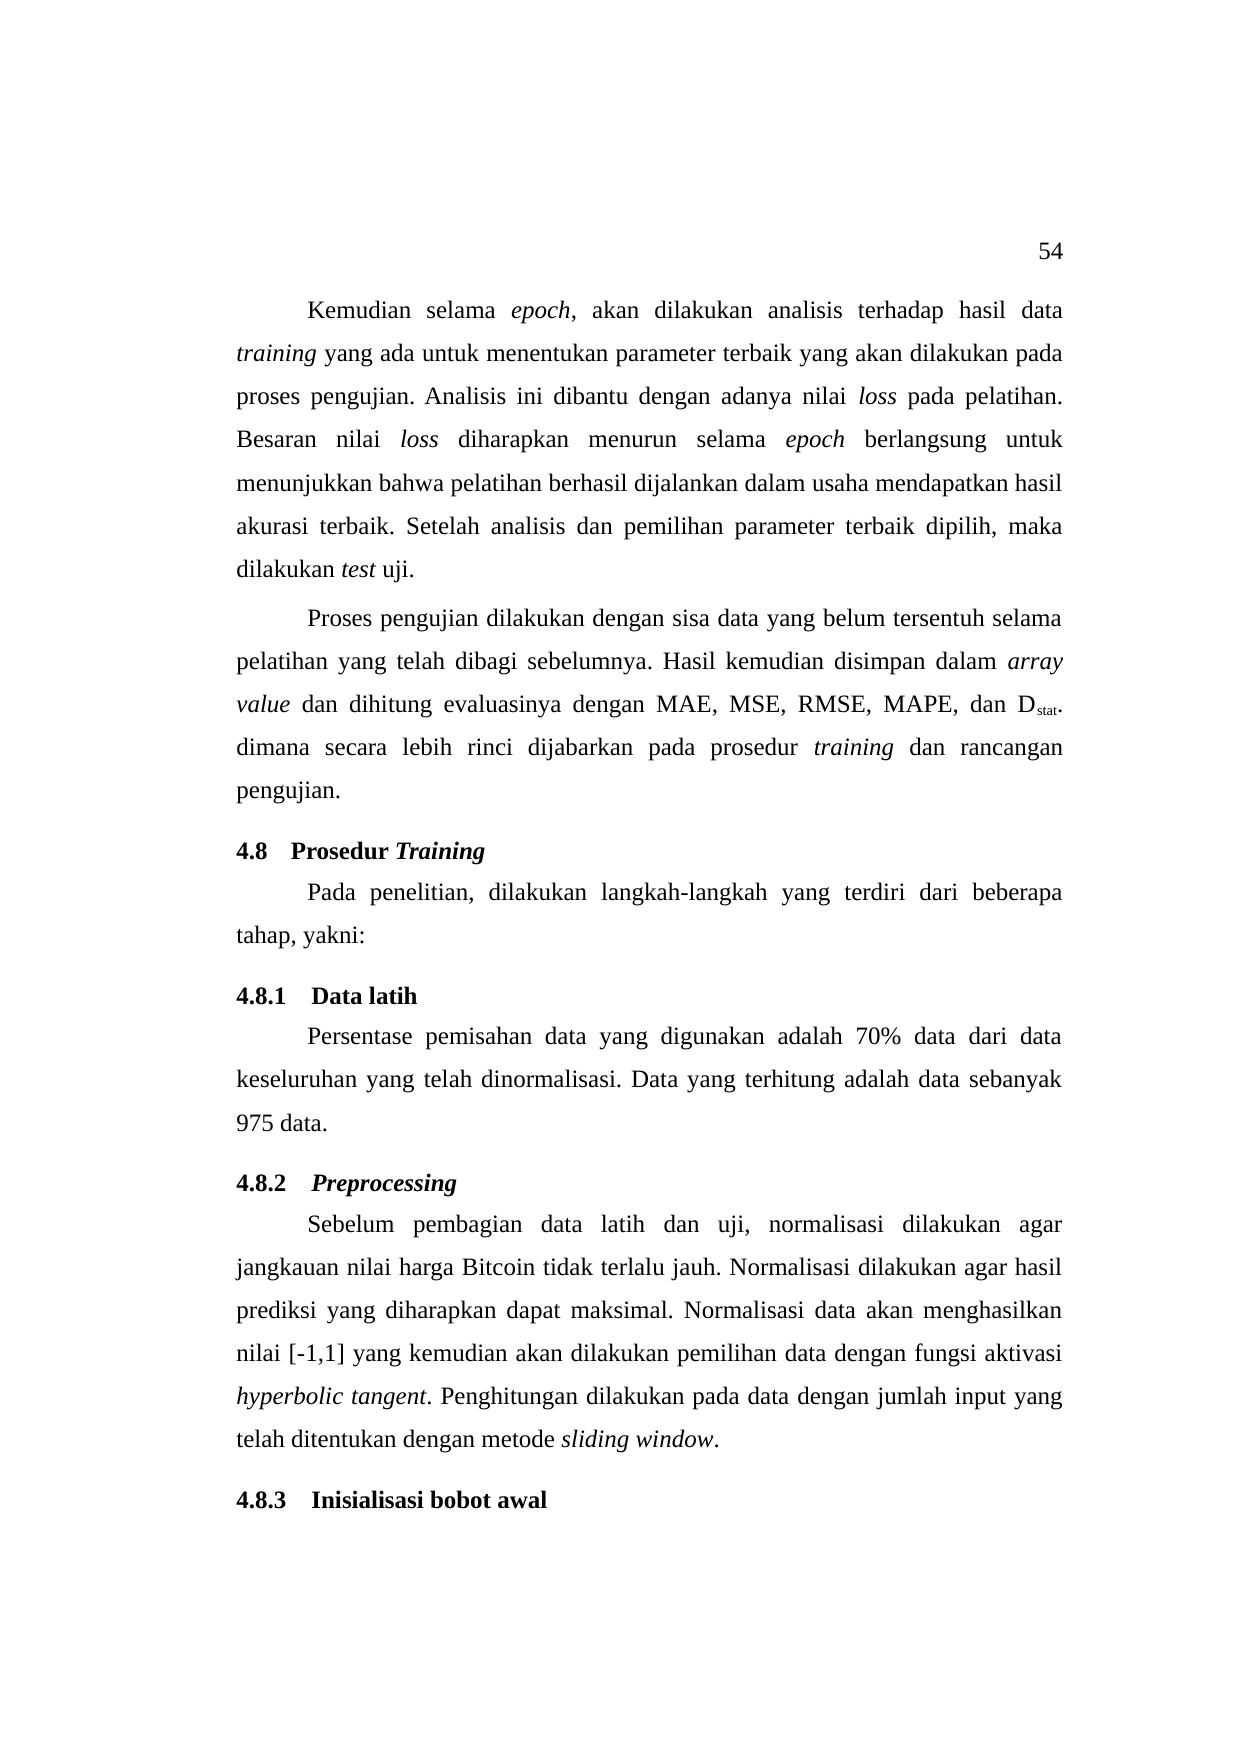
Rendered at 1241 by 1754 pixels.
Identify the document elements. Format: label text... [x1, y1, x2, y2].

subtitle Prosedur Training [236, 836, 1063, 865]
text Pada penelitian, dilakukan langkah-langkah yang terdiri dari beberapa tahap, yakni: [236, 877, 1063, 949]
text Kemudian selama epoch, akan dilakukan analisis terhadap hasil data training yang ada untuk menentukan parameter terbaik yang akan dilakukan pada proses pengujian. Analisis ini dibantu dengan adanya nilai loss pada pelatihan. Besaran nilai loss diharapkan menurun selama epoch berlangsung untuk menunjukkan bahwa pelatihan berhasil dijalankan dalam usaha mendapatkan hasil akurasi terbaik. Setelah analisis dan pemilihan parameter terbaik dipilih, maka dilakukan test uji. [236, 295, 1063, 583]
text Sebelum pembagian data latih dan uji, normalisasi dilakukan agar jangkauan nilai harga Bitcoin tidak terlalu jauh. Normalisasi dilakukan agar hasil prediksi yang diharapkan dapat maksimal. Normalisasi data akan menghasilkan nilai [-1,1] yang kemudian akan dilakukan pemilihan data dengan fungsi aktivasi hyperbolic tangent. Penghitungan dilakukan pada data dengan jumlah input yang telah ditentukan dengan metode sliding window. [236, 1209, 1063, 1453]
subtitle Data latih [236, 981, 1063, 1009]
text Persentase pemisahan data yang digunakan adalah 70% data dari data keseluruhan yang telah dinormalisasi. Data yang terhitung adalah data sebanyak 975 data. [236, 1021, 1063, 1136]
subtitle Preprocessing [236, 1168, 1063, 1197]
text Proses pengujian dilakukan dengan sisa data yang belum tersentuh selama pelatihan yang telah dibagi sebelumnya. Hasil kemudian disimpan dalam array value dan dihitung evaluasinya dengan MAE, MSE, RMSE, MAPE, dan Dstat. dimana secara lebih rinci dijabarkan pada prosedur training dan rancangan pengujian. [236, 603, 1063, 804]
subtitle Inisialisasi bobot awal [236, 1485, 1063, 1514]
